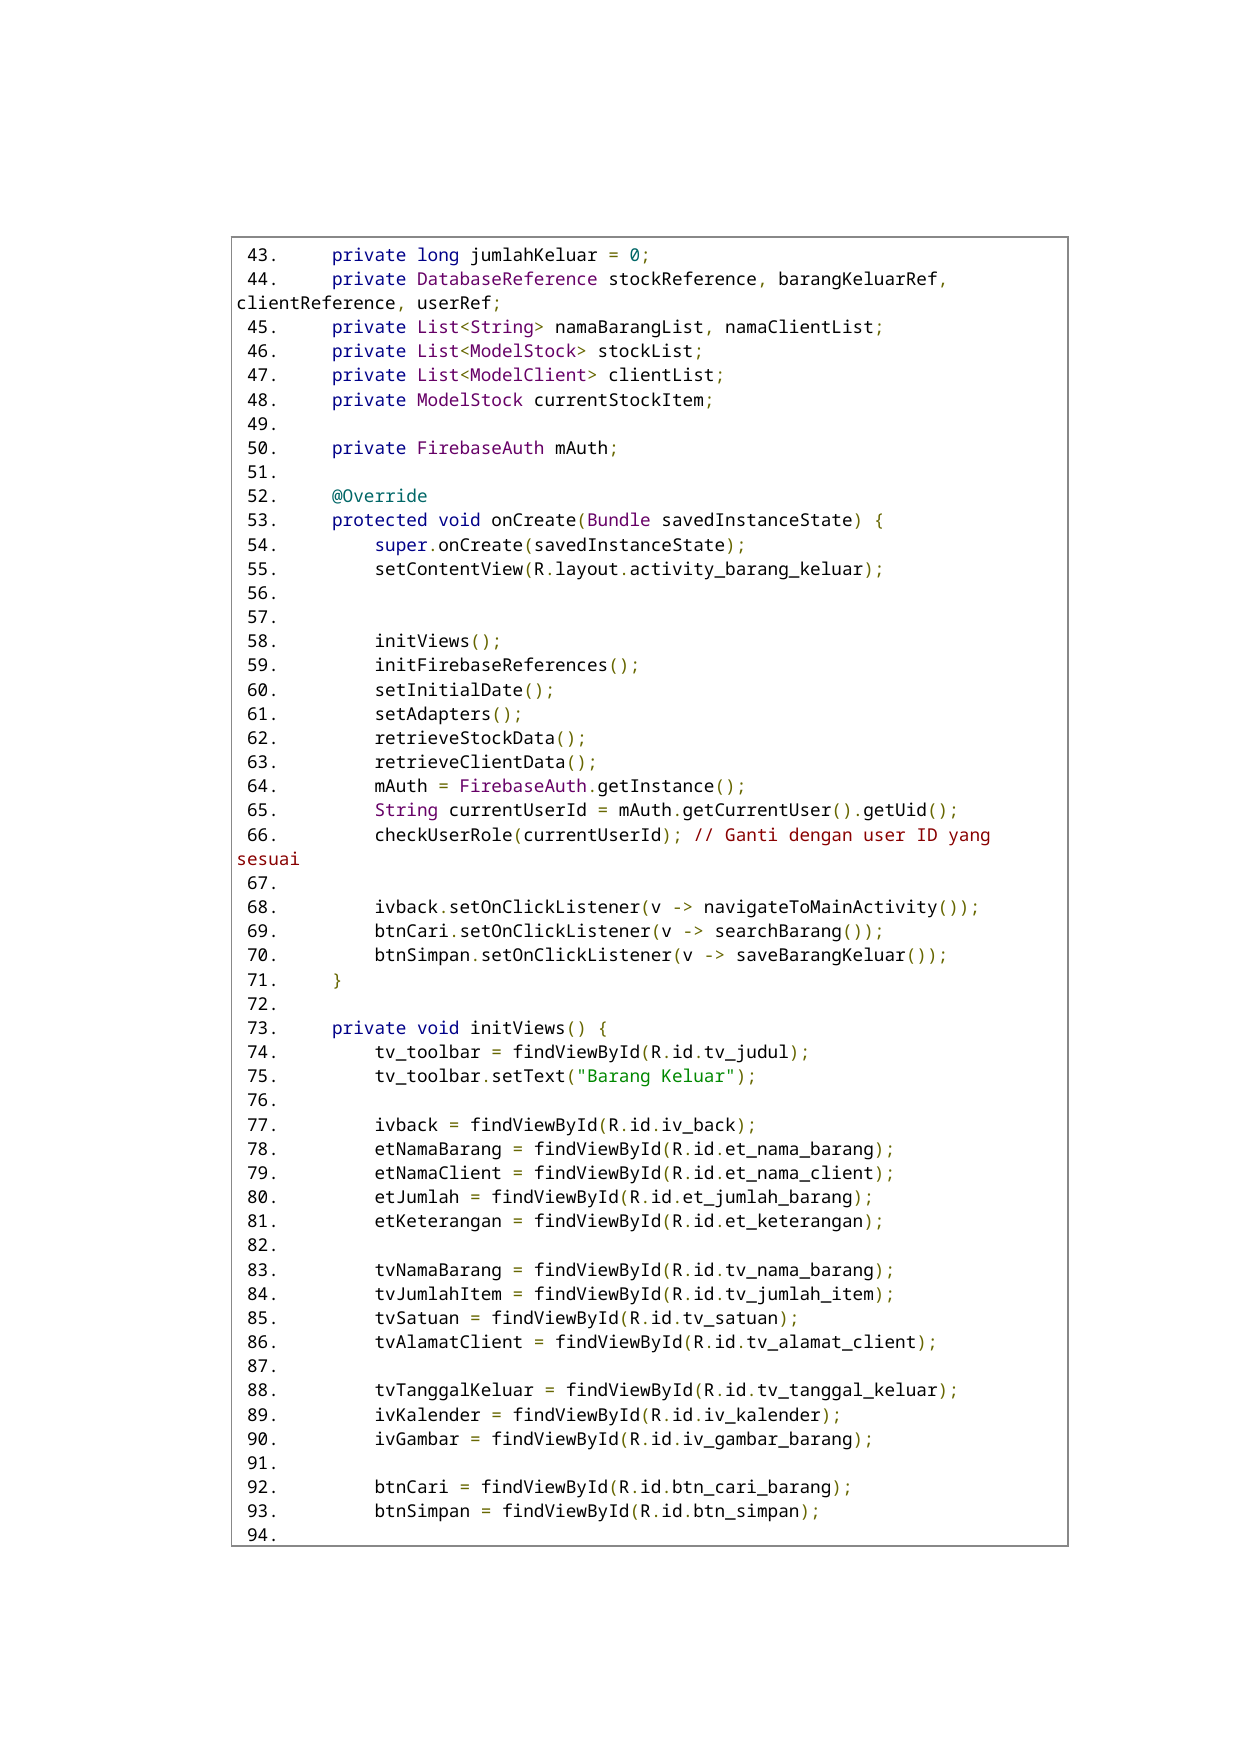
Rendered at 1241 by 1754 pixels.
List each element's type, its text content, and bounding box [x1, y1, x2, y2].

text 60. setInitialDate(); [236, 677, 1063, 701]
text 59. initFirebaseReferences(); [236, 653, 1063, 677]
text 69. btnCari.setOnClickListener(v -> searchBarang()); [236, 919, 1063, 943]
text 86. tvAlamatClient = findViewById(R.id.tv_alamat_client); [236, 1329, 1063, 1354]
text 79. etNamaClient = findViewById(R.id.et_nama_client); [236, 1160, 1063, 1184]
text 53. protected void onCreate(Bundle savedInstanceState) { [236, 508, 1063, 532]
text 46. private List<ModelStock> stockList; [236, 339, 1063, 363]
text 84. tvJumlahItem = findViewById(R.id.tv_jumlah_item); [236, 1281, 1063, 1305]
text 65. String currentUserId = mAuth.getCurrentUser().getUid(); [236, 798, 1063, 822]
text 58. initViews(); [236, 629, 1063, 653]
text 82. [236, 1233, 1063, 1257]
text 45. private List<String> namaBarangList, namaClientList; [236, 314, 1063, 339]
text 74. tv_toolbar = findViewById(R.id.tv_judul); [236, 1039, 1063, 1064]
text 88. tvTanggalKeluar = findViewById(R.id.tv_tanggal_keluar); [236, 1378, 1063, 1402]
text 47. private List<ModelClient> clientList; [236, 363, 1063, 387]
text 87. [236, 1354, 1063, 1378]
text 64. mAuth = FirebaseAuth.getInstance(); [236, 774, 1063, 798]
text 68. ivback.setOnClickListener(v -> navigateToMainActivity()); [236, 894, 1063, 919]
text 70. btnSimpan.setOnClickListener(v -> saveBarangKeluar()); [236, 943, 1063, 967]
text 75. tv_toolbar.setText("Barang Keluar"); [236, 1064, 1063, 1088]
text 78. etNamaBarang = findViewById(R.id.et_nama_barang); [236, 1136, 1063, 1160]
text 51. [236, 459, 1063, 484]
text 76. [236, 1088, 1063, 1112]
text 89. ivKalender = findViewById(R.id.iv_kalender); [236, 1402, 1063, 1426]
text 50. private FirebaseAuth mAuth; [236, 435, 1063, 459]
text 49. [236, 411, 1063, 435]
text 48. private ModelStock currentStockItem; [236, 387, 1063, 411]
text 94. [236, 1523, 1063, 1545]
text 92. btnCari = findViewById(R.id.btn_cari_barang); [236, 1474, 1063, 1499]
text 44. private DatabaseReference stockReference, barangKeluarRef, clientReference, userRef; [236, 266, 1063, 314]
text 62. retrieveStockData(); [236, 725, 1063, 749]
text 63. retrieveClientData(); [236, 749, 1063, 774]
text 83. tvNamaBarang = findViewById(R.id.tv_nama_barang); [236, 1257, 1063, 1281]
text 43. private long jumlahKeluar = 0; [232, 238, 1067, 266]
text 73. private void initViews() { [236, 1015, 1063, 1039]
text 54. super.onCreate(savedInstanceState); [236, 532, 1063, 556]
text 80. etJumlah = findViewById(R.id.et_jumlah_barang); [236, 1184, 1063, 1209]
text 67. [236, 870, 1063, 894]
text 72. [236, 991, 1063, 1015]
text 91. [236, 1450, 1063, 1474]
text 56. [236, 580, 1063, 604]
text 55. setContentView(R.layout.activity_barang_keluar); [236, 556, 1063, 580]
text 77. ivback = findViewById(R.id.iv_back); [236, 1112, 1063, 1136]
text 66. checkUserRole(currentUserId); // Ganti dengan user ID yang sesuai [236, 822, 1063, 870]
text 57. [236, 604, 1063, 629]
text 85. tvSatuan = findViewById(R.id.tv_satuan); [236, 1305, 1063, 1329]
text 71. } [236, 967, 1063, 991]
text 81. etKeterangan = findViewById(R.id.et_keterangan); [236, 1209, 1063, 1233]
text 61. setAdapters(); [236, 701, 1063, 725]
text 90. ivGambar = findViewById(R.id.iv_gambar_barang); [236, 1426, 1063, 1450]
text 52. @Override [236, 484, 1063, 508]
text 93. btnSimpan = findViewById(R.id.btn_simpan); [236, 1499, 1063, 1523]
